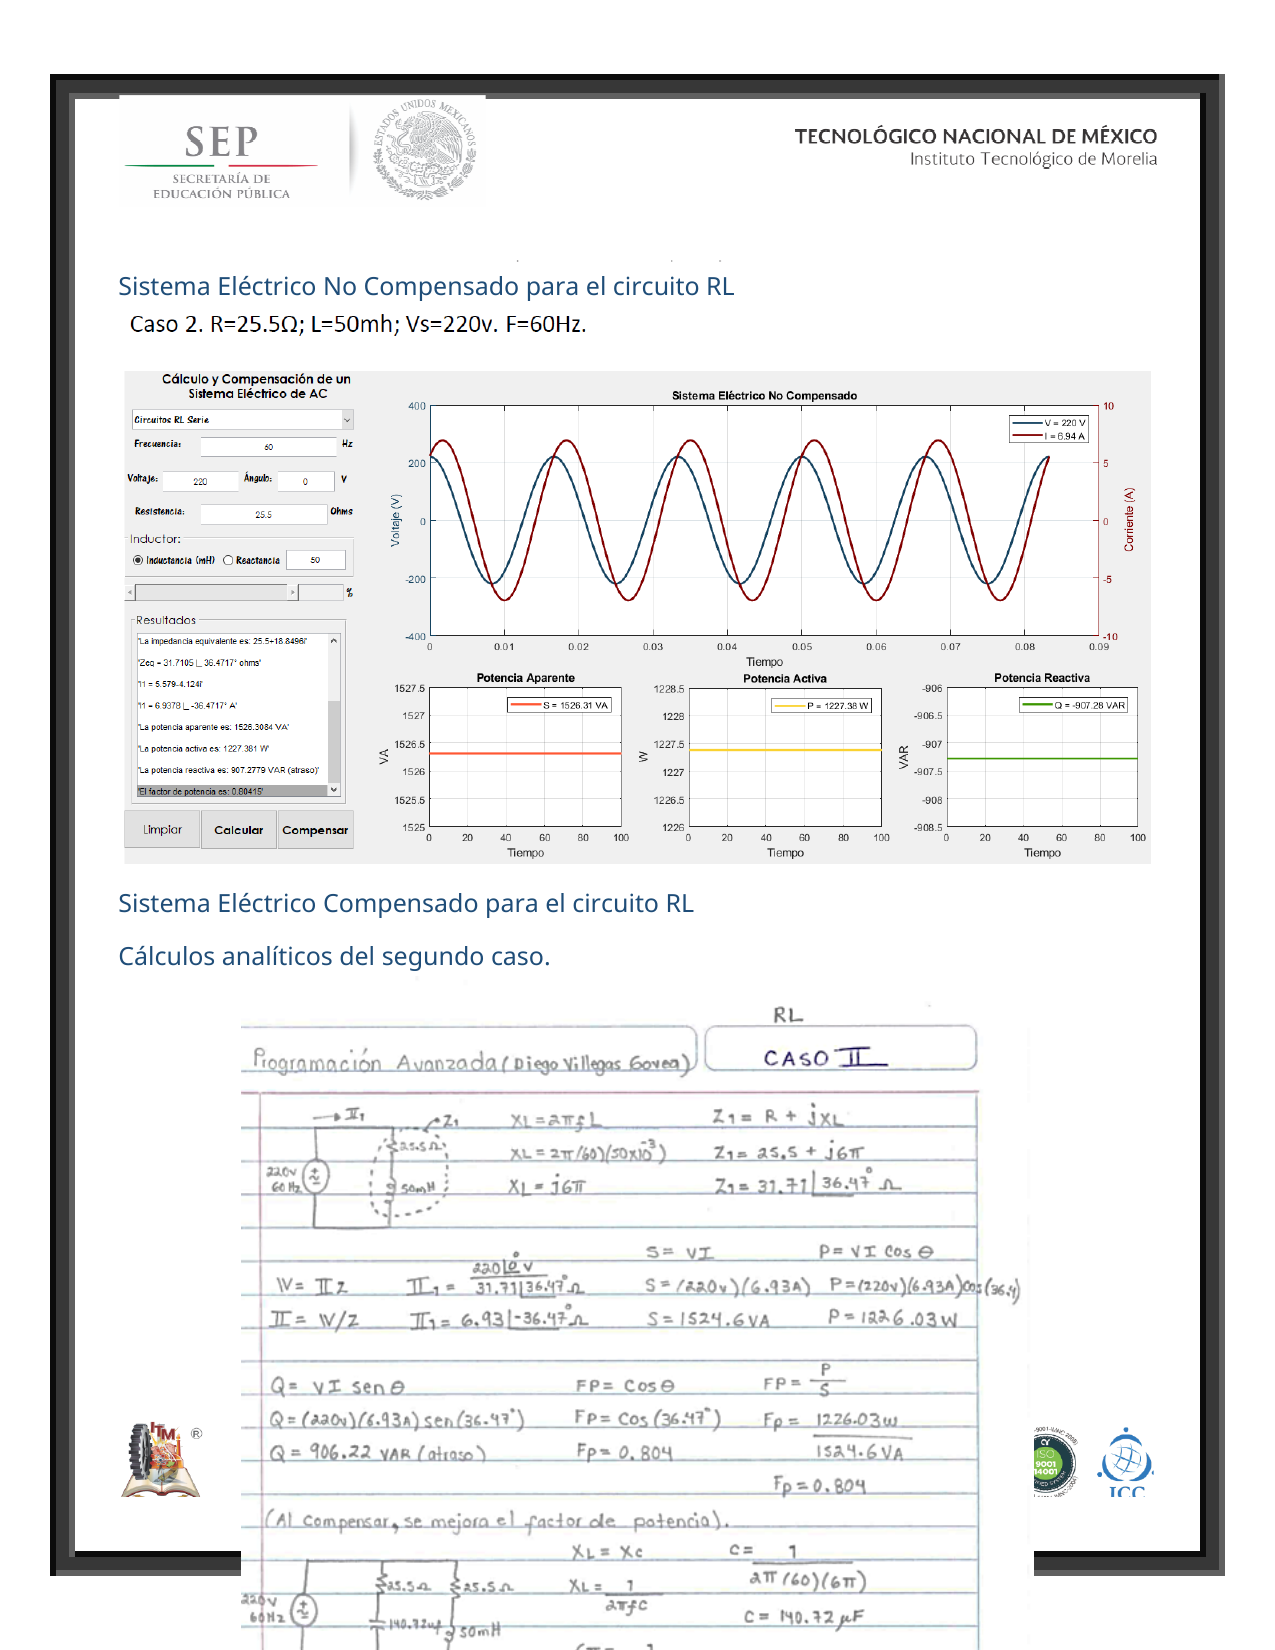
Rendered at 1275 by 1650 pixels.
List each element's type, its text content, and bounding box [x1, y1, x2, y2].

subtitle Sistema Eléctrico Compensado para el circuito RL [118, 885, 1157, 919]
picture [119, 95, 1157, 262]
picture [119, 976, 1154, 1650]
subtitle Sistema Eléctrico No Compensado para el circuito RL [118, 146, 1157, 303]
subtitle Cálculos analíticos del segundo caso. [118, 938, 1157, 972]
